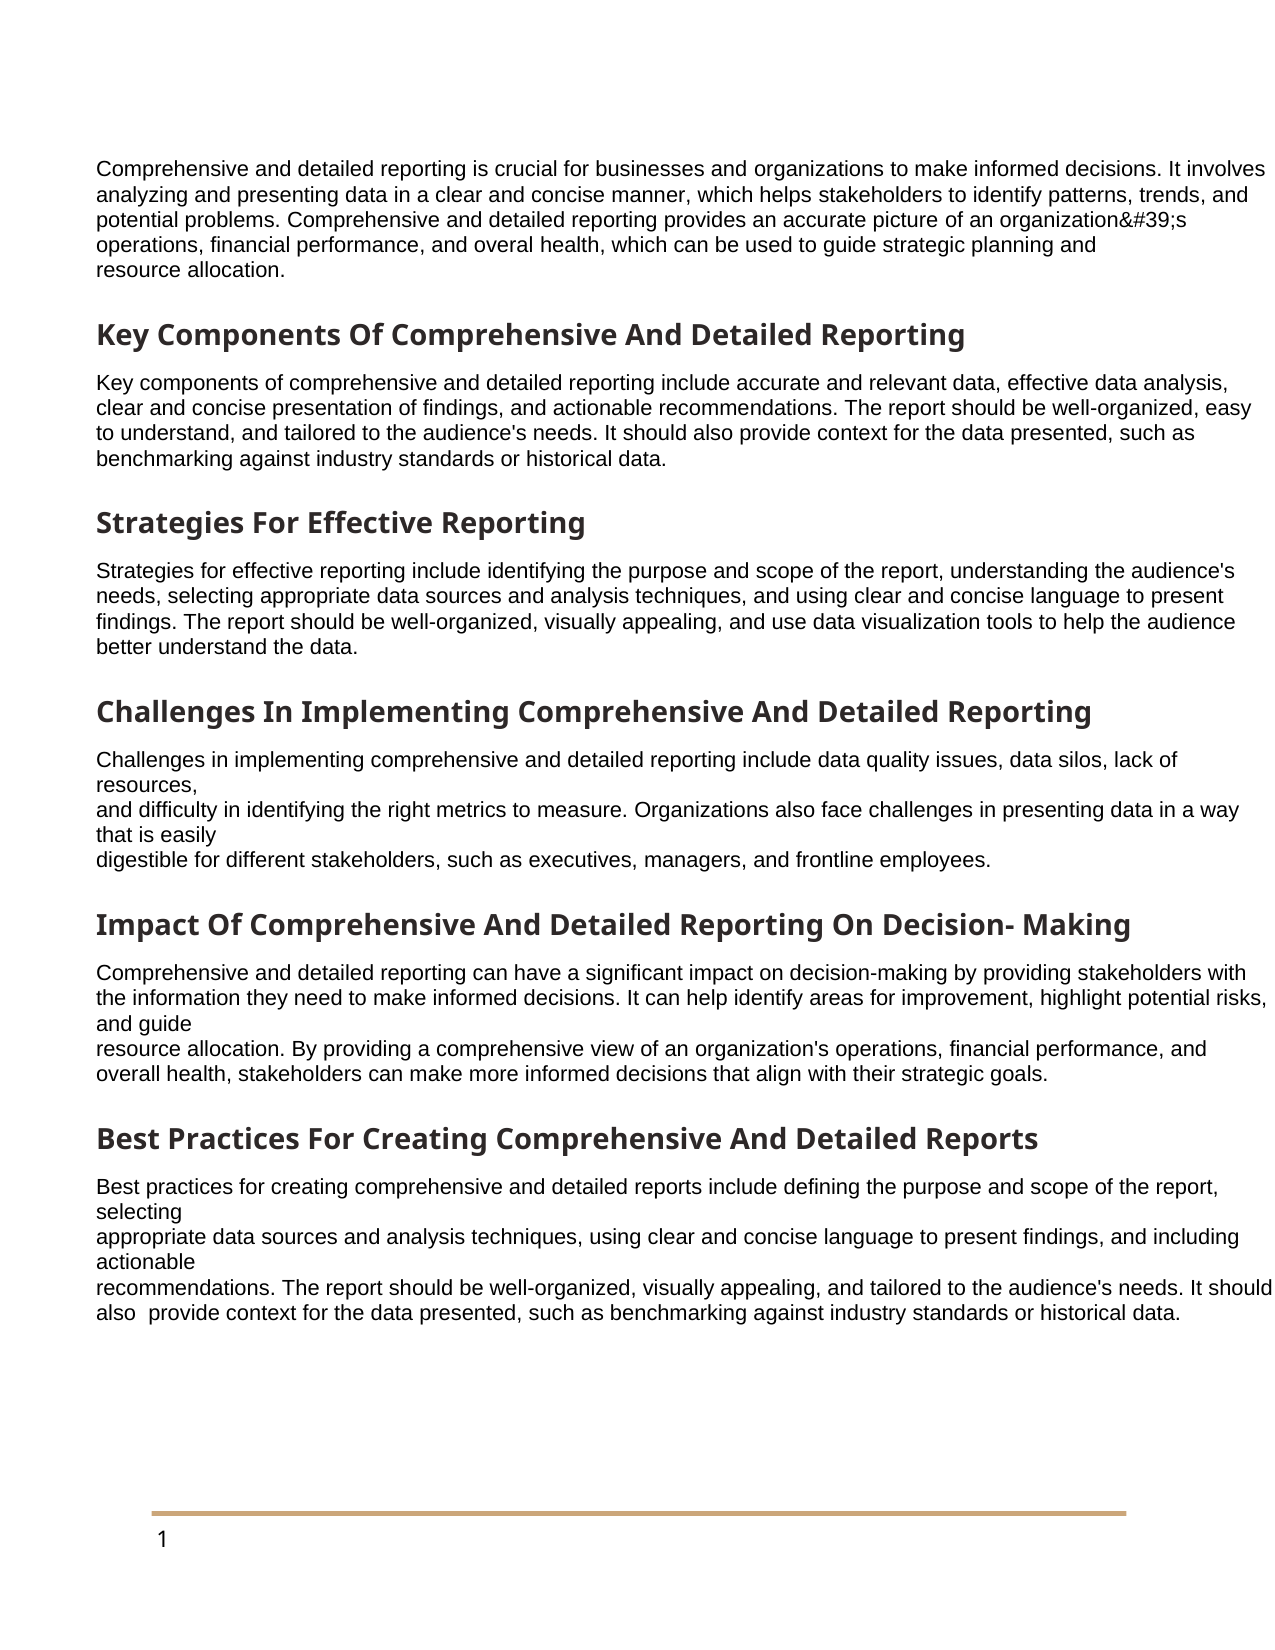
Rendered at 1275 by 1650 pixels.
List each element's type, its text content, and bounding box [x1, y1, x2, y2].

text Best Practices For Creating Comprehensive And Detailed Reports [96, 1111, 1275, 1158]
text Comprehensive and detailed reporting is crucial for businesses and organizations to make informed decisions. It involves analyzing and presenting data in a clear and concise manner, which helps stakeholders to identify patterns, trends, and potential problems. Comprehensive and detailed reporting provides an accurate picture of an organization&#39;s operations, financial performance, and overal health, which can be used to guide strategic planning and resource allocation. [96, 156, 1275, 282]
text Comprehensive and detailed reporting can have a significant impact on decision-making by providing stakeholders with the information they need to make informed decisions. It can help identify areas for improvement, highlight potential risks, and guide resource allocation. By providing a comprehensive view of an organization's operations, financial performance, and overall health, stakeholders can make more informed decisions that align with their strategic goals. [96, 960, 1275, 1086]
text Strategies for effective reporting include identifying the purpose and scope of the report, understanding the audience's needs, selecting appropriate data sources and analysis techniques, and using clear and concise language to present findings. The report should be well-organized, visually appealing, and use data visualization tools to help the audience better understand the data. [96, 558, 1275, 659]
text Impact Of Comprehensive And Detailed Reporting On Decision- Making [96, 897, 1275, 944]
text Key Components Of Comprehensive And Detailed Reporting [96, 307, 1275, 354]
text Best practices for creating comprehensive and detailed reports include defining the purpose and scope of the report, selecting appropriate data sources and analysis techniques, using clear and concise language to present findings, and including actionable recommendations. The report should be well-organized, visually appealing, and tailored to the audience's needs. It should also provide context for the data presented, such as benchmarking against industry standards or historical data. [96, 1173, 1275, 1325]
text Strategies For Effective Reporting [96, 496, 1275, 542]
text Key components of comprehensive and detailed reporting include accurate and relevant data, effective data analysis, clear and concise presentation of findings, and actionable recommendations. The report should be well-organized, easy to understand, and tailored to the audience's needs. It should also provide context for the data presented, such as benchmarking against industry standards or historical data. [96, 370, 1275, 471]
text Challenges In Implementing Comprehensive And Detailed Reporting [96, 684, 1275, 731]
text Challenges in implementing comprehensive and detailed reporting include data quality issues, data silos, lack of resources, and difficulty in identifying the right metrics to measure. Organizations also face challenges in presenting data in a way that is easily digestible for different stakeholders, such as executives, managers, and frontline employees. [96, 746, 1275, 872]
picture [151, 1511, 1127, 1516]
